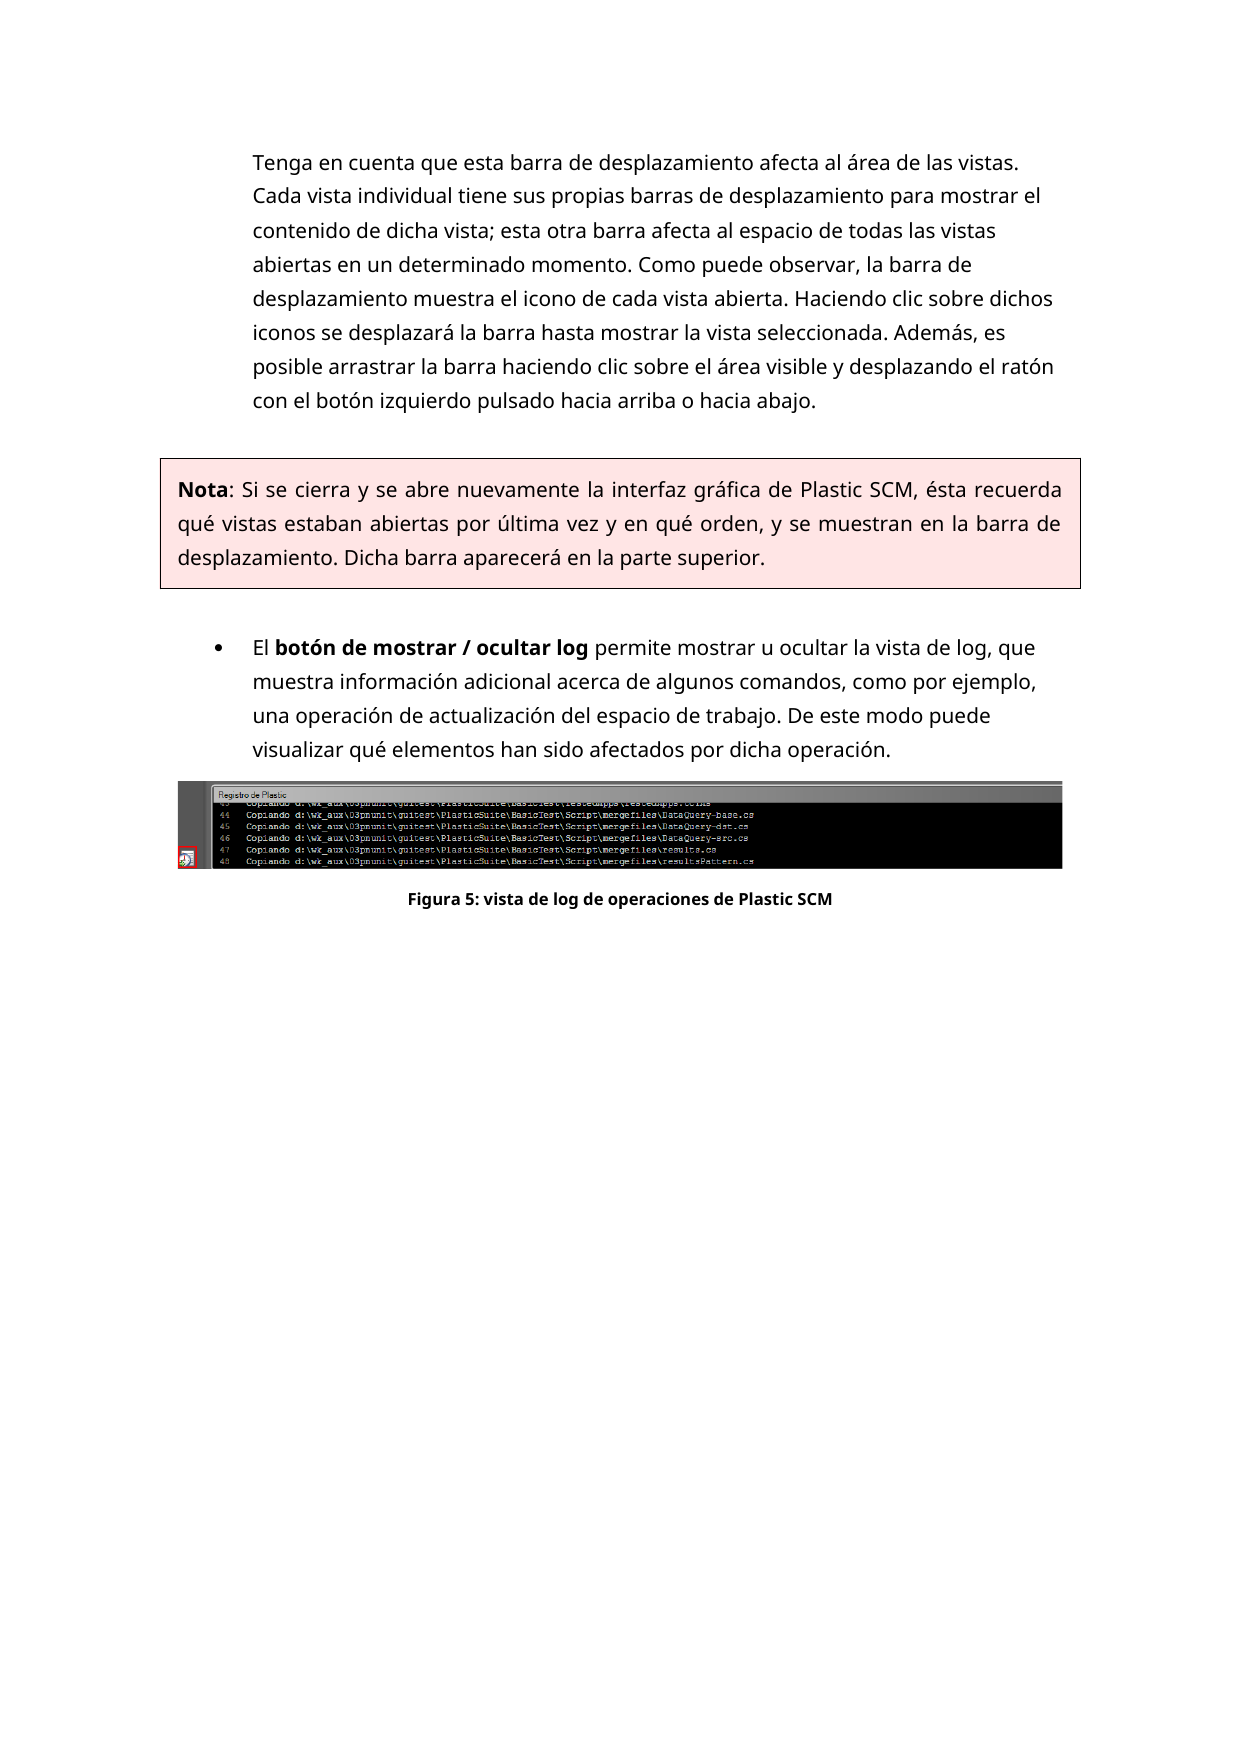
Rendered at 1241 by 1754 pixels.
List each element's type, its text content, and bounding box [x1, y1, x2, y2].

text Nota: Si se cierra y se abre nuevamente la interfaz gráfica de Plastic SCM, ésta recuerda qué vistas estaban abiertas por última vez y en qué orden, y se muestran en la barra de desplazamiento. Dicha barra aparecerá en la parte superior. [161, 459, 1080, 588]
picture [177, 781, 1063, 869]
text Figura 5: vista de log de operaciones de Plastic SCM [177, 887, 1063, 910]
list El botón de mostrar / ocultar log permite mostrar u ocultar la vista de log, que muestra información adicional acerca de algunos comandos, como por ejemplo, una operación de actualización del espacio de trabajo. De este modo puede visualizar qué elementos han sido afectados por dicha operación. [215, 633, 1063, 763]
text Tenga en cuenta que esta barra de desplazamiento afecta al área de las vistas. Cada vista individual tiene sus propias barras de desplazamiento para mostrar el contenido de dicha vista; esta otra barra afecta al espacio de todas las vistas abiertas en un determinado momento. Como puede observar, la barra de desplazamiento muestra el icono de cada vista abierta. Haciendo clic sobre dichos iconos se desplazará la barra hasta mostrar la vista seleccionada. Además, es posible arrastrar la barra haciendo clic sobre el área visible y desplazando el ratón con el botón izquierdo pulsado hacia arriba o hacia abajo. [252, 148, 1063, 414]
